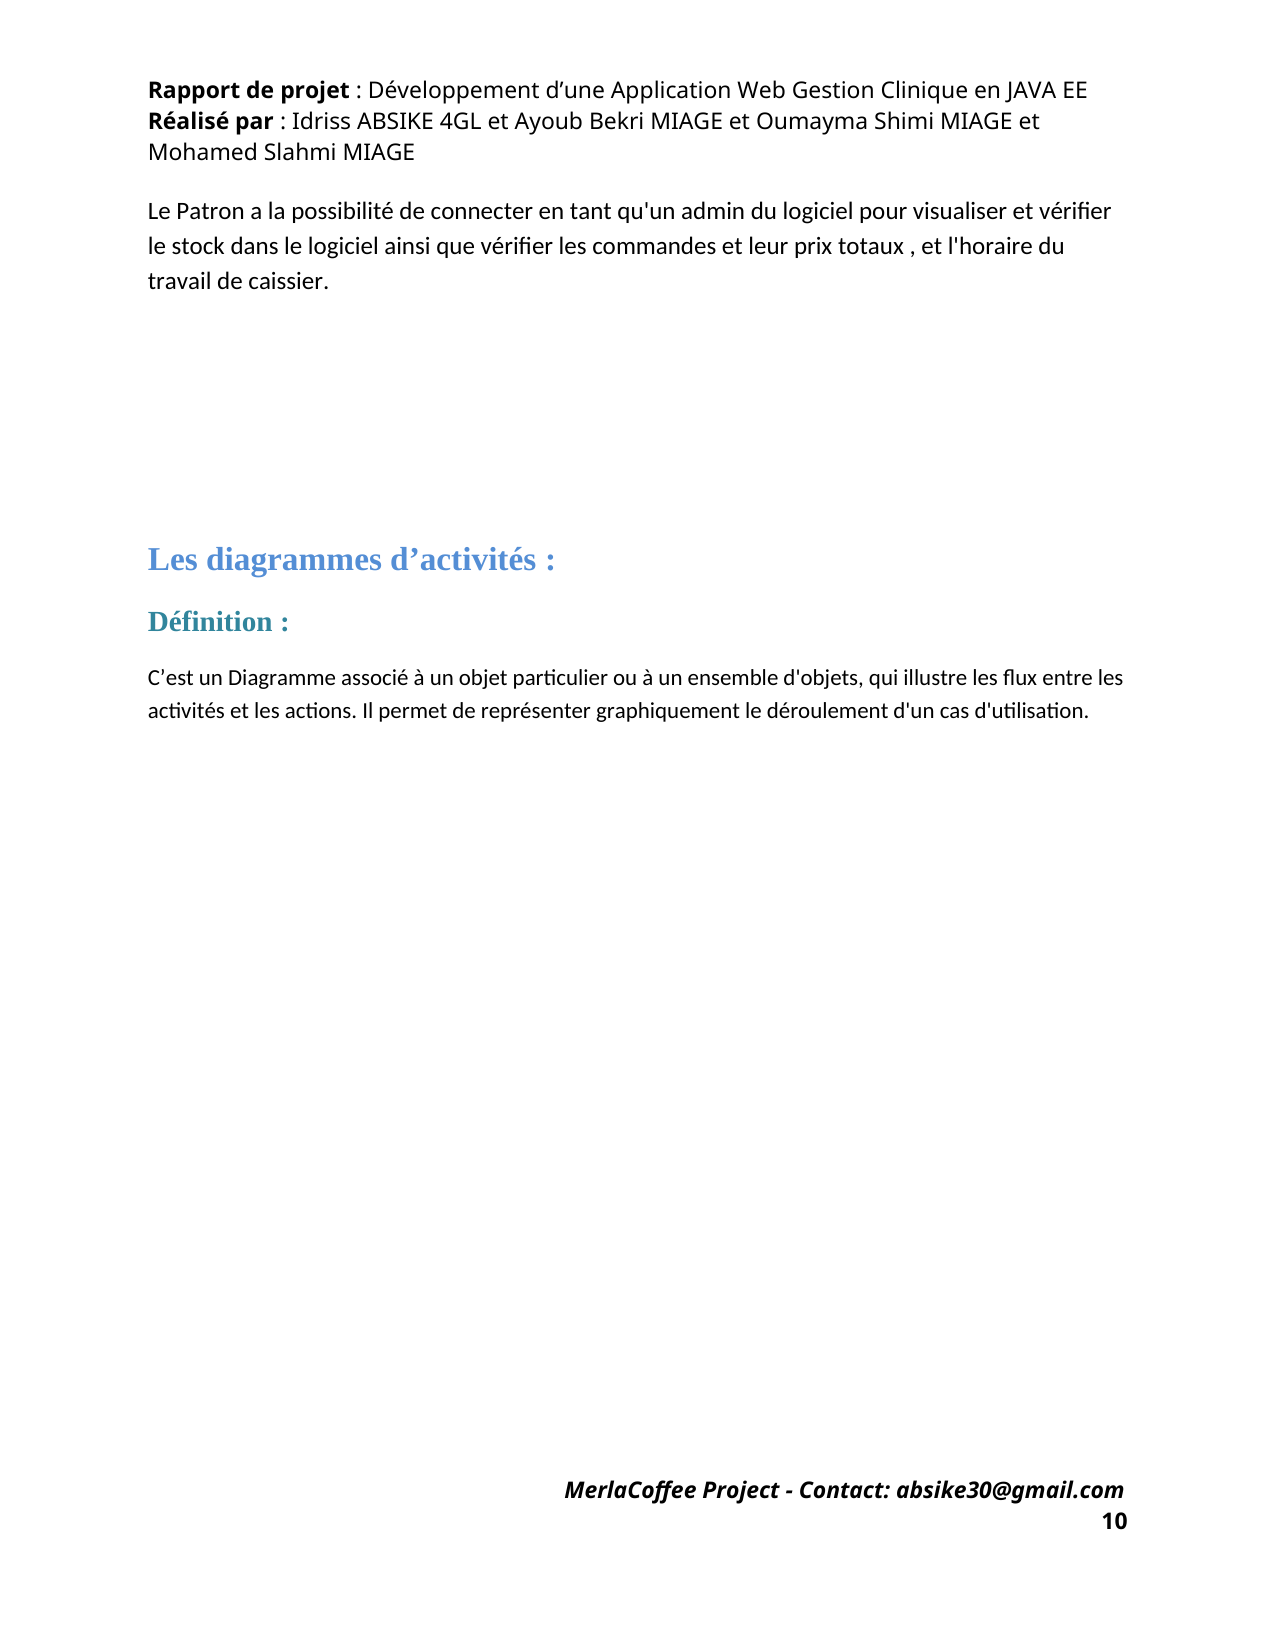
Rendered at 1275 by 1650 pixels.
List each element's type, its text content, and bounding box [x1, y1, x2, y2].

text Le Patron a la possibilité de connecter en tant qu'un admin du logiciel pour visualiser et vérifier le stock dans le logiciel ainsi que vérifier les commandes et leur prix totaux , et l'horaire du travail de caissier. [148, 196, 1127, 296]
text C’est un Diagramme associé à un objet particulier ou à un ensemble d'objets, qui illustre les flux entre les activités et les actions. Il permet de représenter graphiquement le déroulement d'un cas d'utilisation. [148, 663, 1127, 724]
text Définition : [148, 604, 1127, 638]
text Les diagrammes d’activités : [148, 539, 1127, 578]
